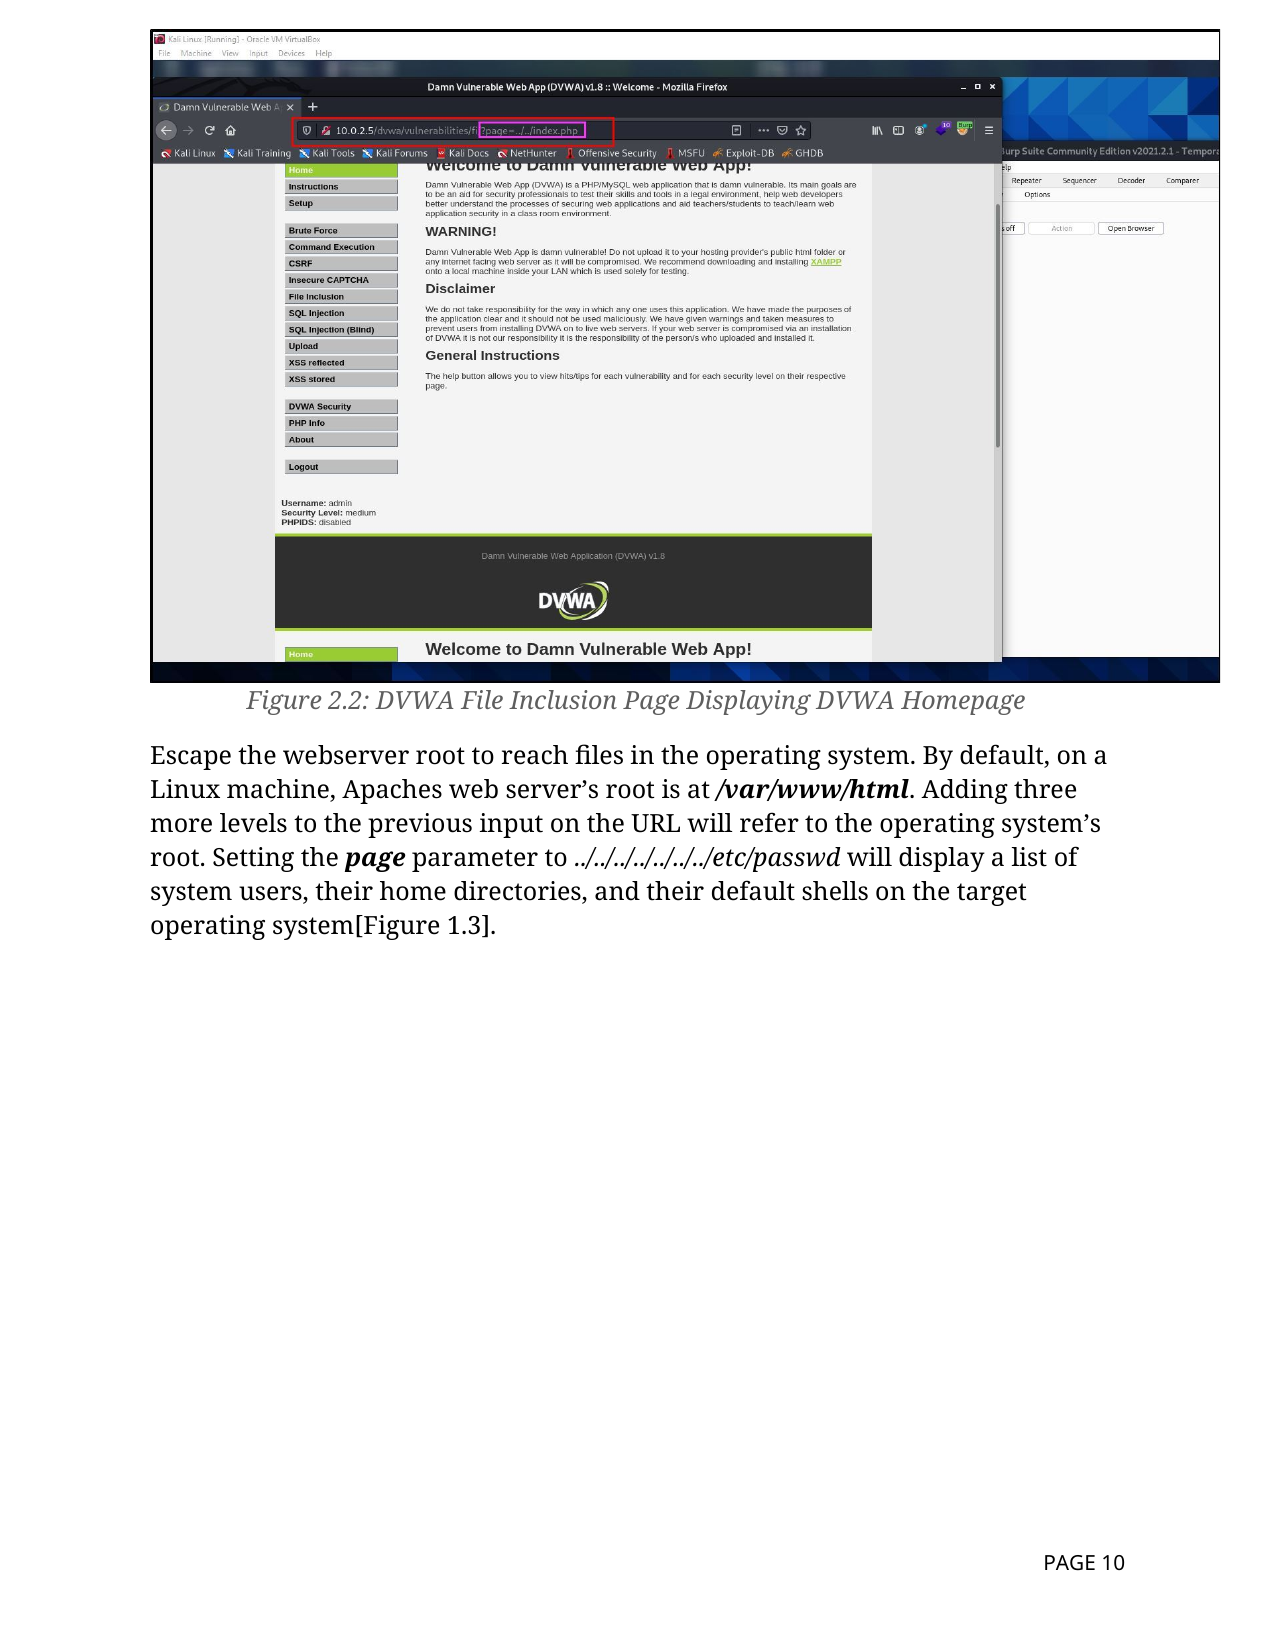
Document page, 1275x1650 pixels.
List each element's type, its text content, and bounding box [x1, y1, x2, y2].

text Escape the webserver root to reach files in the operating system. By default, on a Linux machine, Apaches web server’s root is at /var/www/html. Adding three more levels to the previous input on the URL will refer to the operating system’s root. Setting the page parameter to ../../../../../../../etc/passwd will display a list of system users, their home directories, and their default shells on the target operating system[Figure 1.3]. [150, 737, 1125, 942]
picture [150, 29, 1221, 683]
